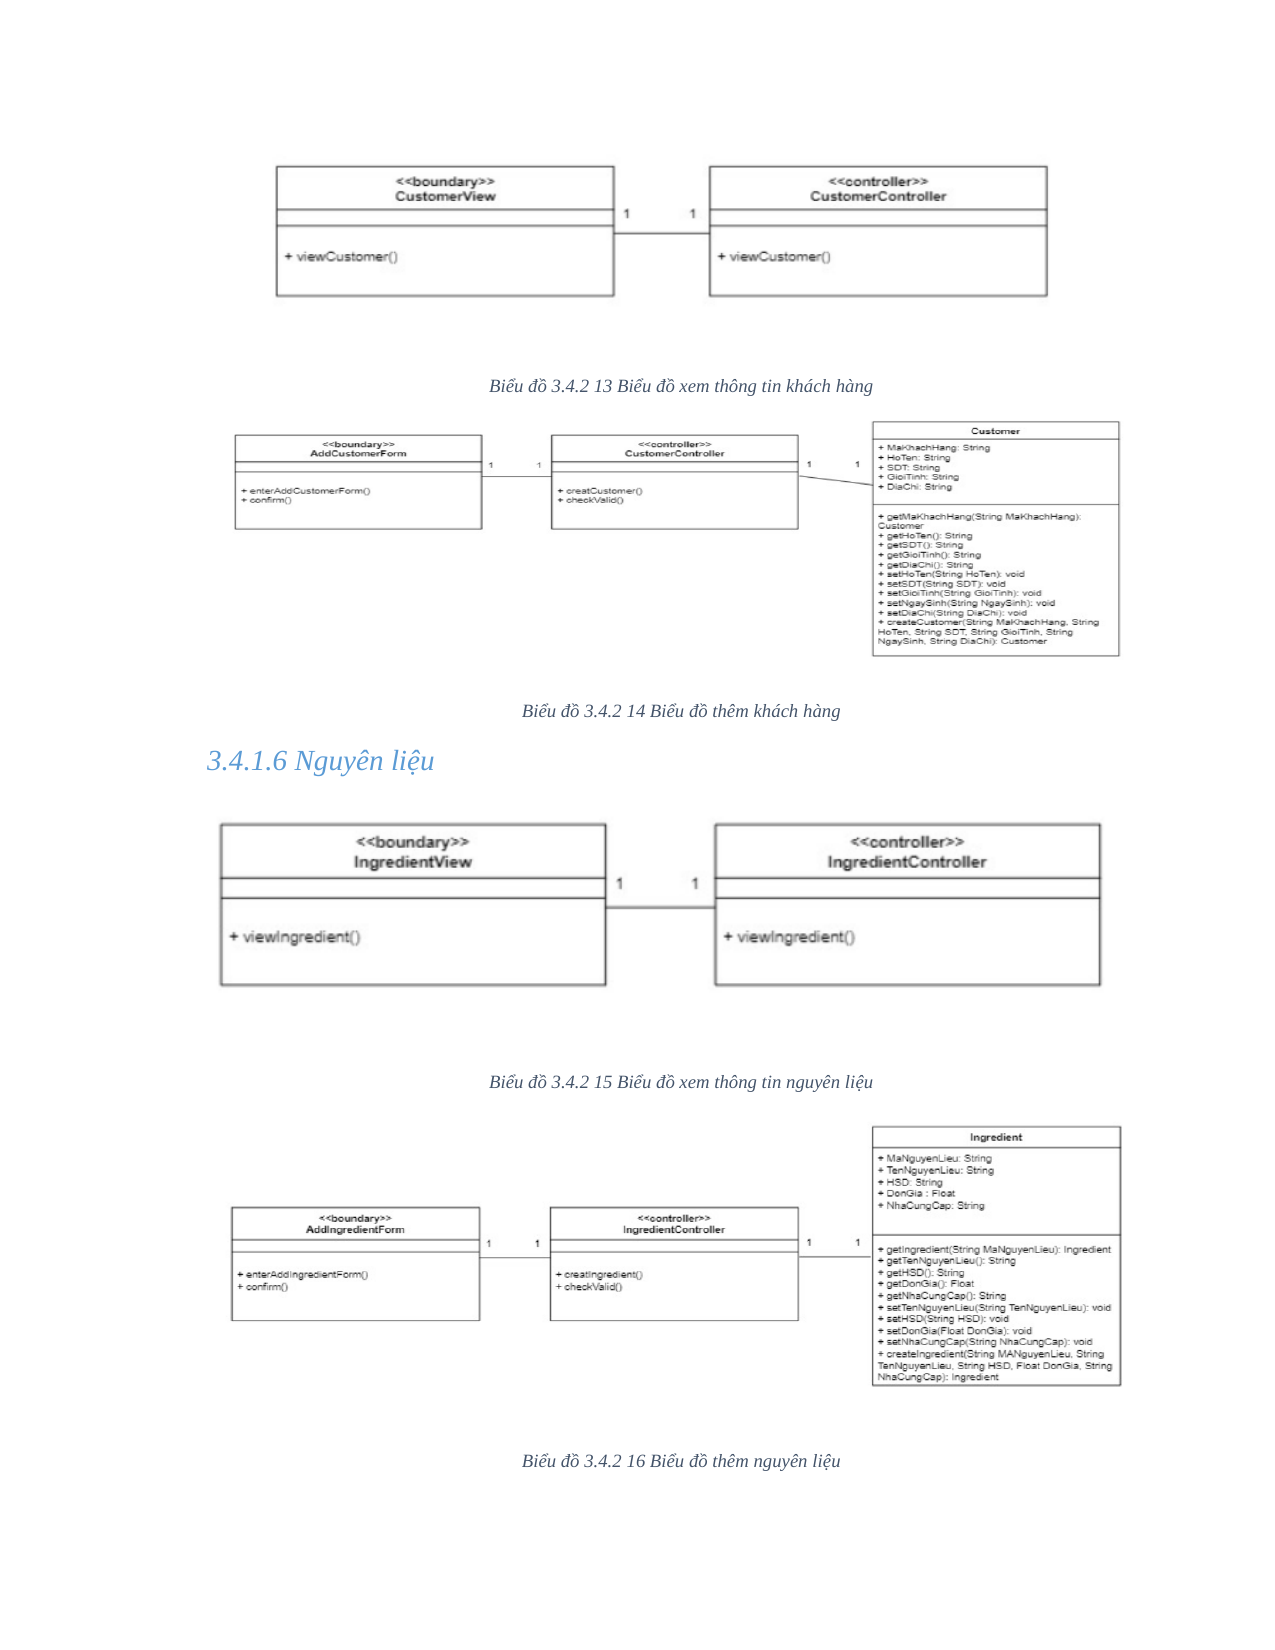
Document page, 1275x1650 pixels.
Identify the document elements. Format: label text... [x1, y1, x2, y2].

text 3.4.1.6 Nguyên liệu [207, 743, 1157, 778]
